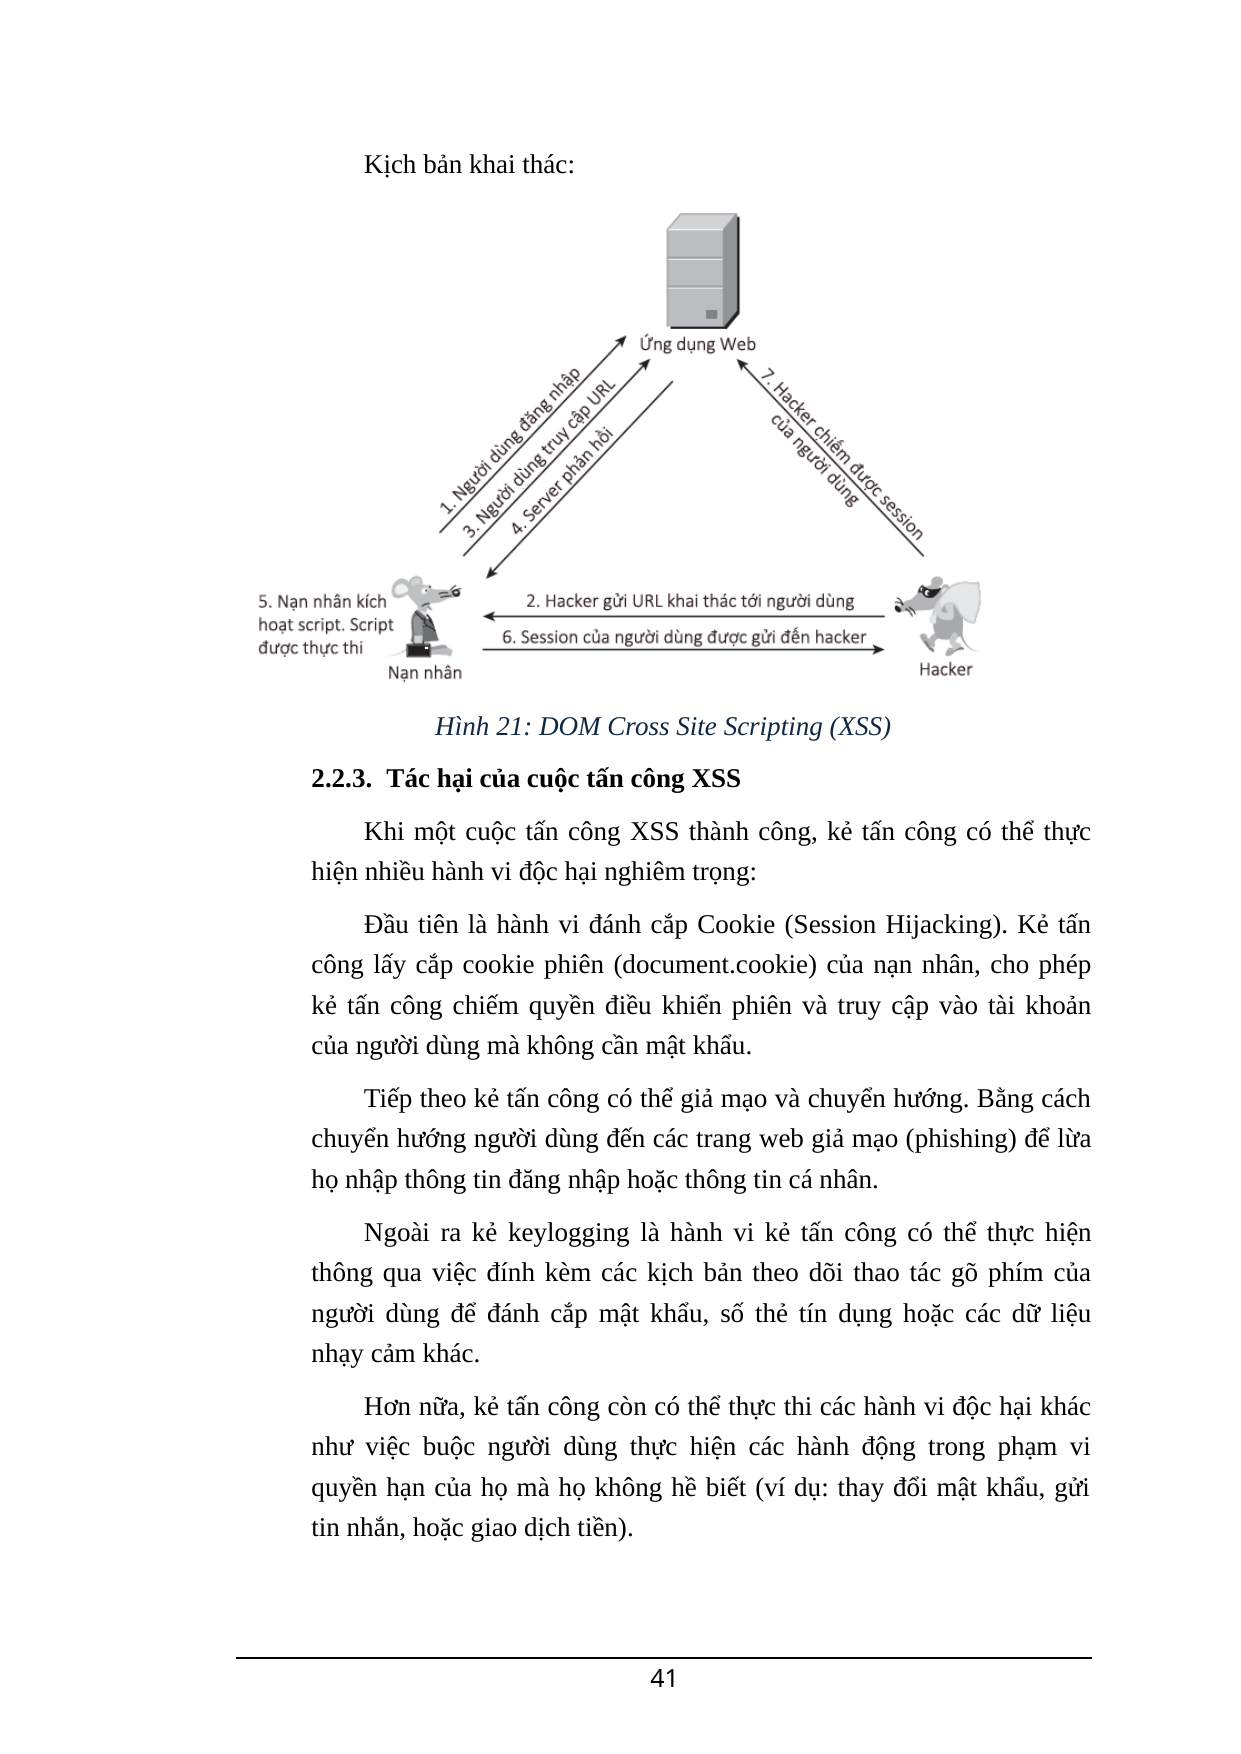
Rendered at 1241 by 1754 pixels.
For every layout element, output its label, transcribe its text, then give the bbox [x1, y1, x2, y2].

text Tiếp theo kẻ tấn công có thể giả mạo và chuyển hướng. Bằng cách chuyển hướng người dùng đến các trang web giả mạo (phishing) để lừa họ nhập thông tin đăng nhập hoặc thông tin cá nhân. [311, 1082, 1092, 1194]
text Kịch bản khai thác: [311, 148, 1092, 179]
list Tác hại của cuộc tấn công XSS [311, 762, 1092, 793]
text Ngoài ra kẻ keylogging là hành vi kẻ tấn công có thể thực hiện thông qua việc đính kèm các kịch bản theo dõi thao tác gõ phím của người dùng để đánh cắp mật khẩu, số thẻ tín dụng hoặc các dữ liệu nhạy cảm khác. [311, 1216, 1092, 1368]
text Khi một cuộc tấn công XSS thành công, kẻ tấn công có thể thực hiện nhiều hành vi độc hại nghiêm trọng: [311, 814, 1092, 886]
text Hình 21: DOM Cross Site Scripting (XSS) [236, 710, 1092, 741]
picture [236, 200, 1093, 688]
text Hơn nữa, kẻ tấn công còn có thể thực thi các hành vi độc hại khác như việc buộc người dùng thực hiện các hành động trong phạm vi quyền hạn của họ mà họ không hề biết (ví dụ: thay đổi mật khẩu, gửi tin nhắn, hoặc giao dịch tiền). [311, 1390, 1092, 1542]
text Đầu tiên là hành vi đánh cắp Cookie (Session Hijacking). Kẻ tấn công lấy cắp cookie phiên (document.cookie) của nạn nhân, cho phép kẻ tấn công chiếm quyền điều khiển phiên và truy cập vào tài khoản của người dùng mà không cần mật khẩu. [311, 908, 1092, 1060]
